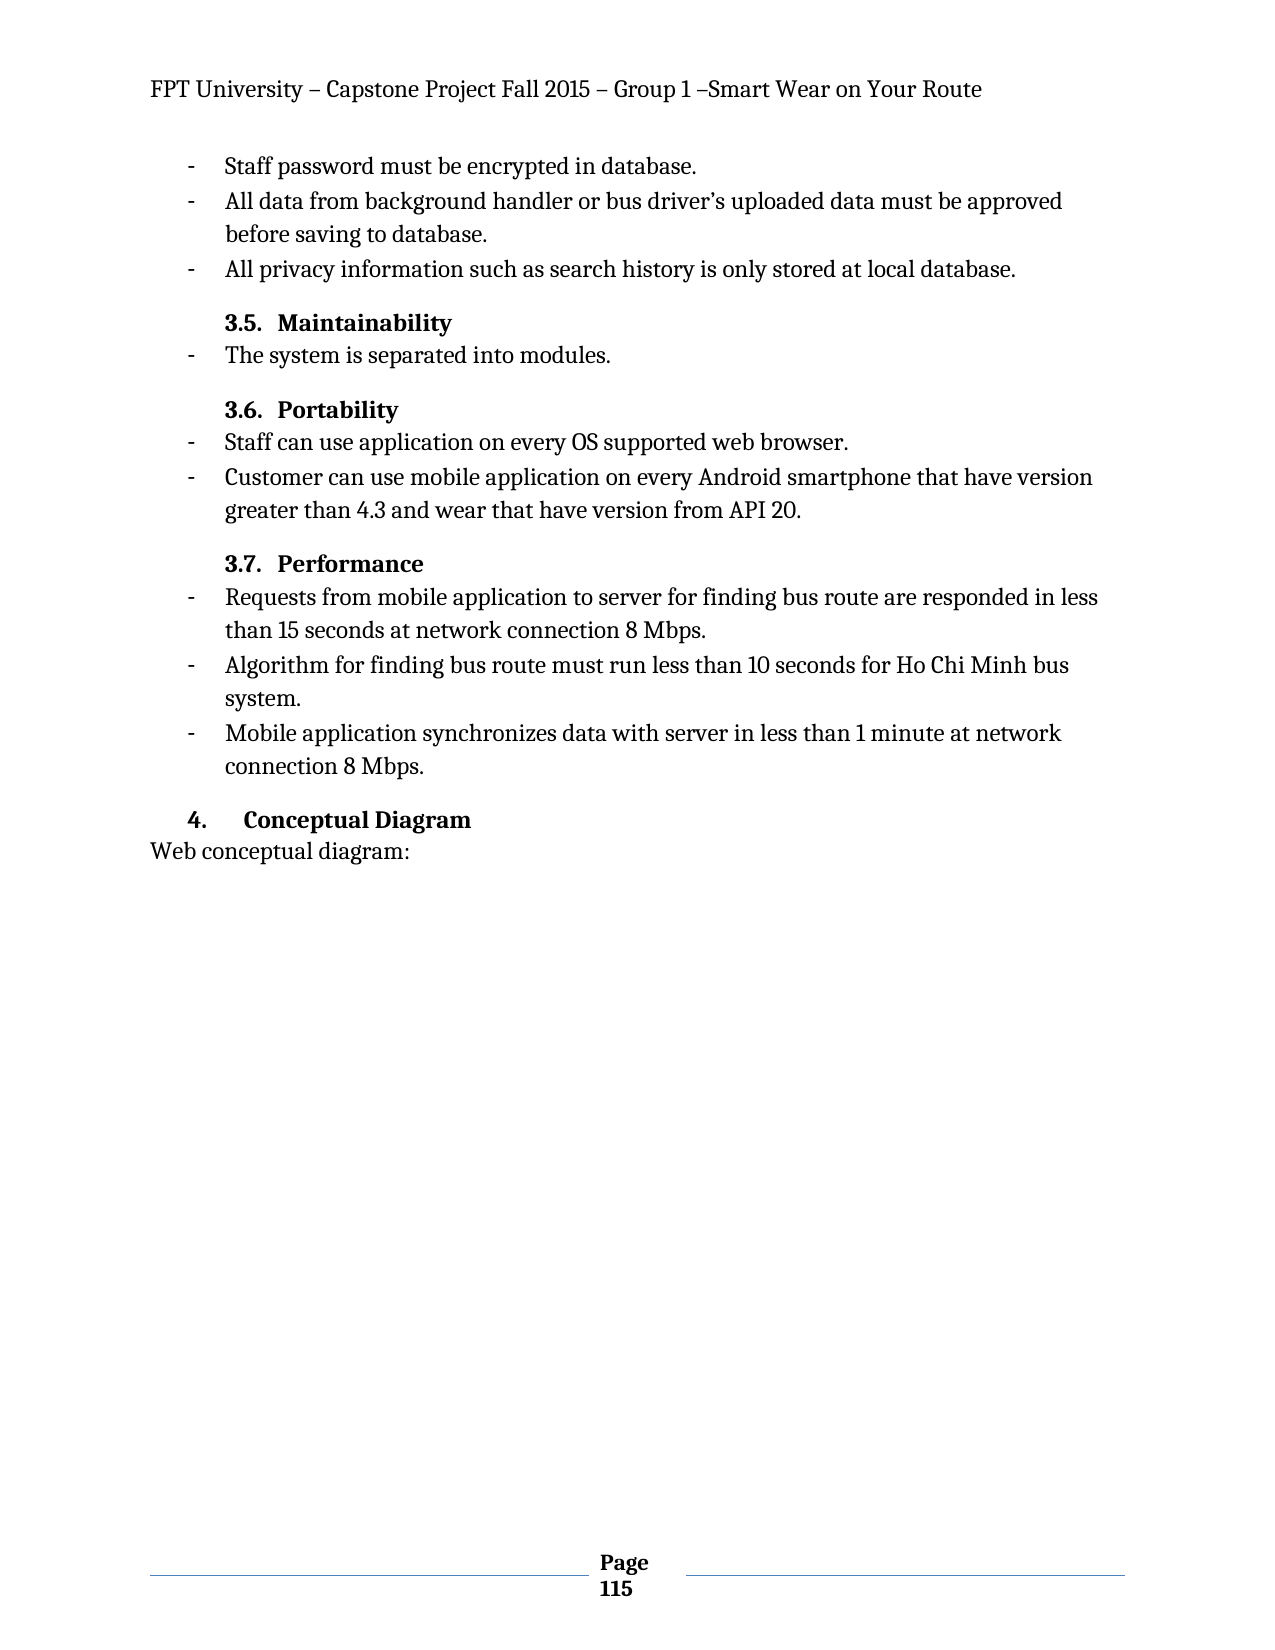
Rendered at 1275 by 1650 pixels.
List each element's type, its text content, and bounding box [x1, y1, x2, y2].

list Customer can use mobile application on every Android smartphone that have version greater than 4.3 and wear that have version from API 20. [187, 462, 1125, 525]
list Algorithm for finding bus route must run less than 10 seconds for Ho Chi Minh bus system. [187, 649, 1125, 713]
list All privacy information such as search history is only stored at local database. [187, 253, 1125, 283]
list Requests from mobile application to server for finding bus route are responded in less than 15 seconds at network connection 8 Mbps. [187, 581, 1125, 645]
text Web conceptual diagram: [150, 837, 1125, 865]
list Mobile application synchronizes data with server in less than 1 minute at network connection 8 Mbps. [187, 717, 1125, 780]
list Staff can use application on every OS supported web browser. [187, 427, 1125, 457]
subtitle Maintainability [225, 309, 1125, 337]
list The system is separated into modules. [187, 340, 1125, 370]
subtitle Performance [225, 550, 1125, 579]
list All data from background handler or bus driver’s uploaded data must be approved before saving to database. [187, 185, 1125, 248]
subtitle Conceptual Diagram [187, 806, 1125, 834]
list Staff password must be encrypted in database. [187, 150, 1125, 181]
subtitle Portability [225, 396, 1125, 424]
